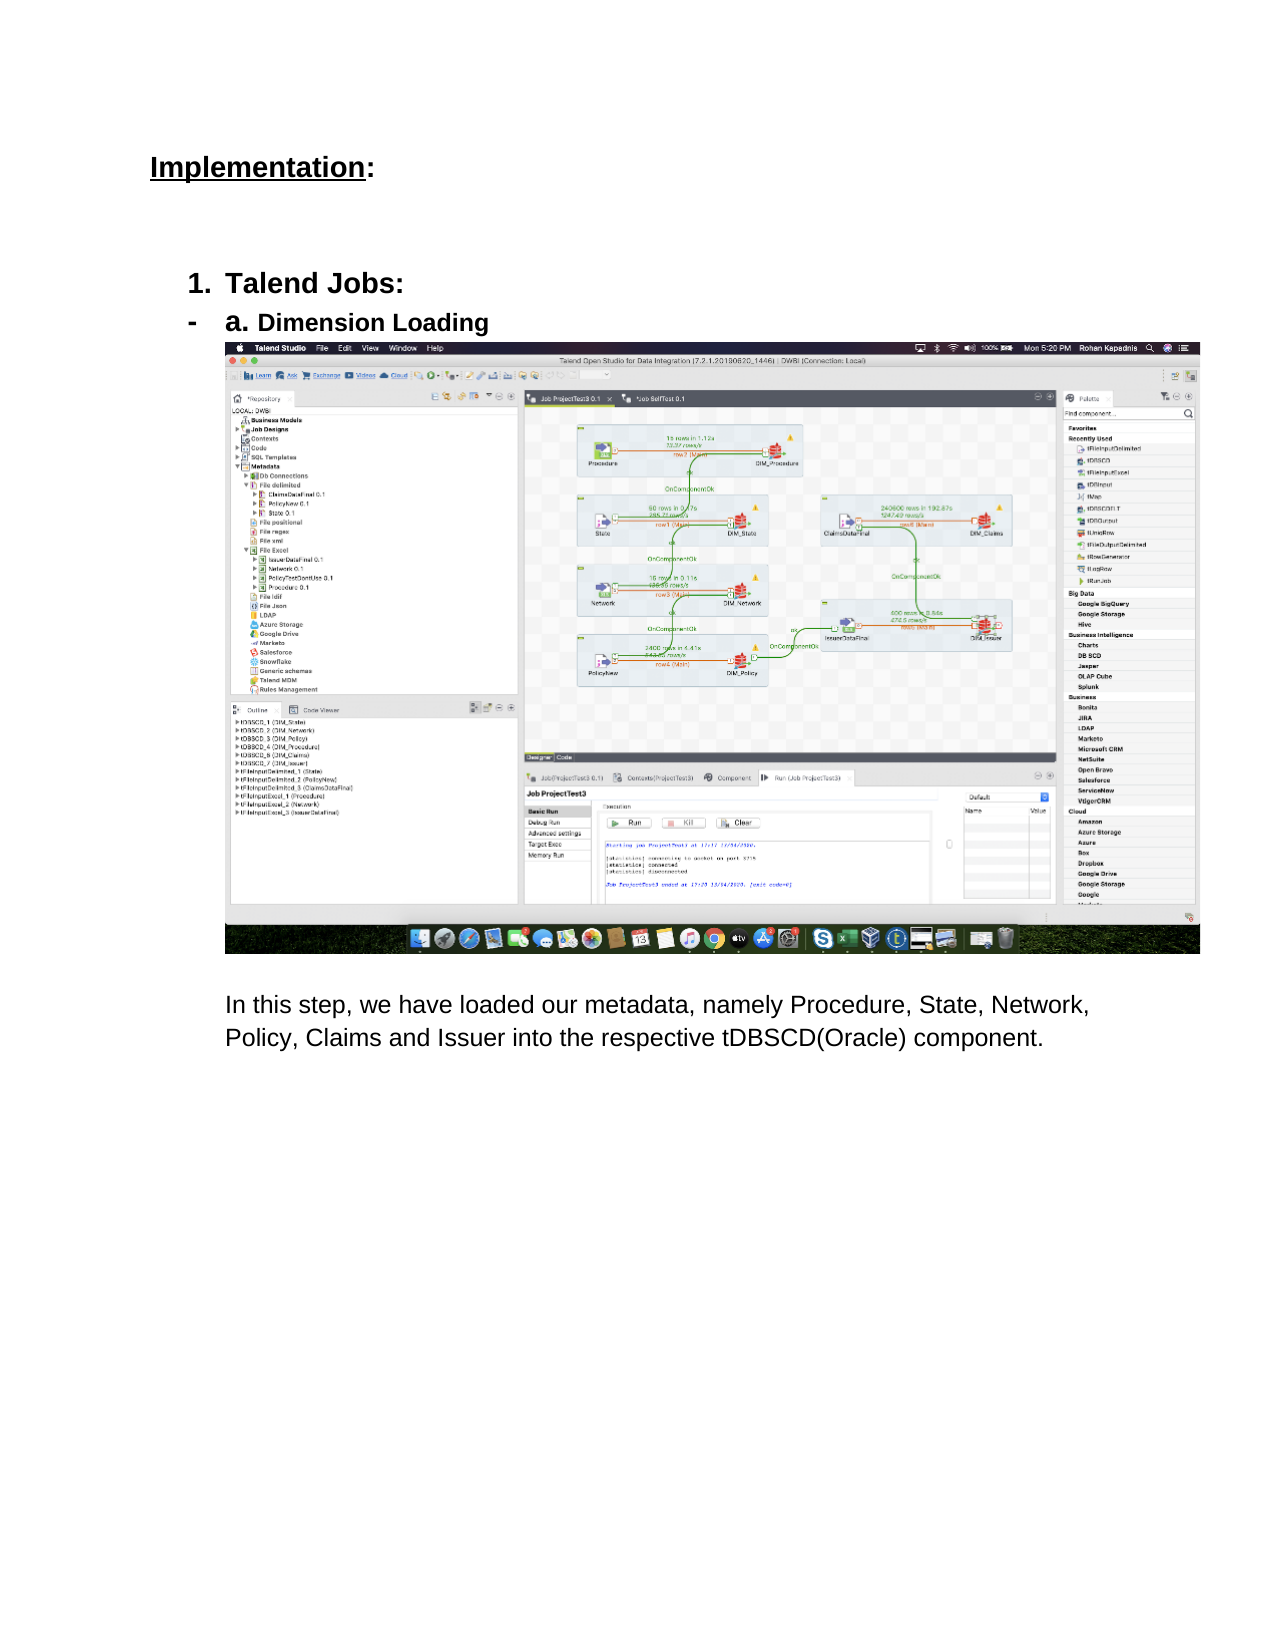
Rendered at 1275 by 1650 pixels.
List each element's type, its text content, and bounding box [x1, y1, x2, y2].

list Talend Jobs: [187, 266, 1125, 299]
picture [225, 342, 1200, 954]
text In this step, we have loaded our metadata, namely Procedure, State, Network, Policy, Claims and Issuer into the respective tDBSCD(Oracle) component. [225, 990, 1125, 1052]
list a. Dimension Loading [187, 304, 1125, 338]
text Implementation: [150, 150, 1125, 183]
